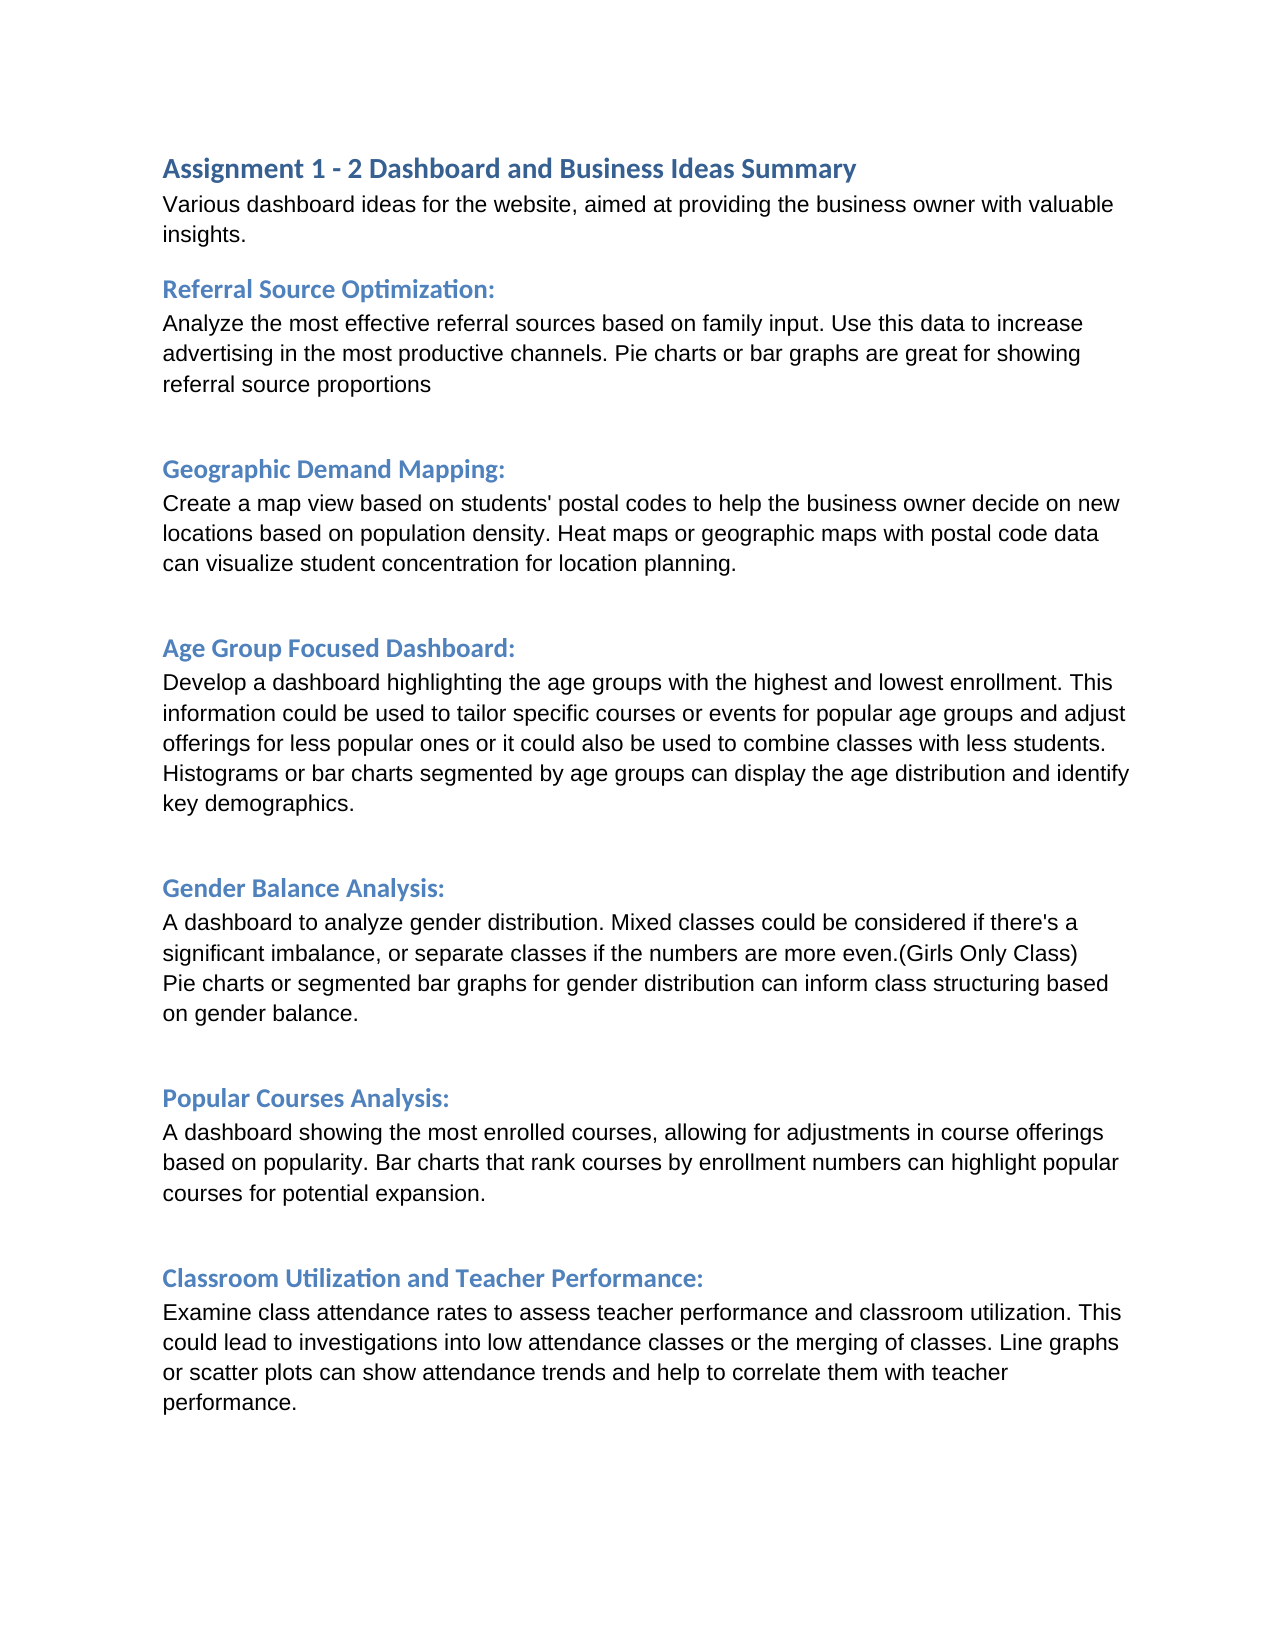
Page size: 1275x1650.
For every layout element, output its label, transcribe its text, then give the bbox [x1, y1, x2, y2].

subtitle Geographic Demand Mapping: [162, 452, 1132, 485]
subtitle Referral Source Optimization: [162, 272, 1132, 305]
subtitle Age Group Focused Dashboard: [162, 631, 1132, 664]
subtitle Popular Courses Analysis: [162, 1081, 1132, 1114]
subtitle Assignment 1 - 2 Dashboard and Business Ideas Summary [162, 150, 1132, 186]
text offerings for less popular ones or it could also be used to combine classes with less students. Histograms or bar charts segmented by age groups can display the age distribution and identify key demographics. [162, 730, 1132, 816]
text Various dashboard ideas for the website, aimed at providing the business owner with valuable insights. [162, 191, 1132, 247]
text Develop a dashboard highlighting the age groups with the highest and lowest enrollment. This information could be used to tailor specific courses or events for popular age groups and adjust [162, 669, 1132, 726]
text Analyze the most effective referral sources based on family input. Use this data to increase advertising in the most productive channels. Pie charts or bar graphs are great for showing referral source proportions [162, 310, 1132, 397]
text A dashboard showing the most enrolled courses, allowing for adjustments in course offerings based on popularity. Bar charts that rank courses by enrollment numbers can highlight popular courses for potential expansion. [162, 1119, 1132, 1206]
text Examine class attendance rates to assess teacher performance and classroom utilization. This could lead to investigations into low attendance classes or the merging of classes. Line graphs or scatter plots can show attendance trends and help to correlate them with teacher performance. [162, 1299, 1132, 1416]
text A dashboard to analyze gender distribution. Mixed classes could be considered if there's a significant imbalance, or separate classes if the numbers are more even.(Girls Only Class) [162, 909, 1132, 966]
text Pie charts or segmented bar graphs for gender distribution can inform class structuring based on gender balance. [162, 970, 1132, 1026]
text Create a map view based on students' postal codes to help the business owner decide on new locations based on population density. Heat maps or geographic maps with postal code data can visualize student concentration for location planning. [162, 490, 1132, 576]
subtitle Gender Balance Analysis: [162, 871, 1132, 904]
subtitle Classroom Utilization and Teacher Performance: [162, 1261, 1132, 1294]
